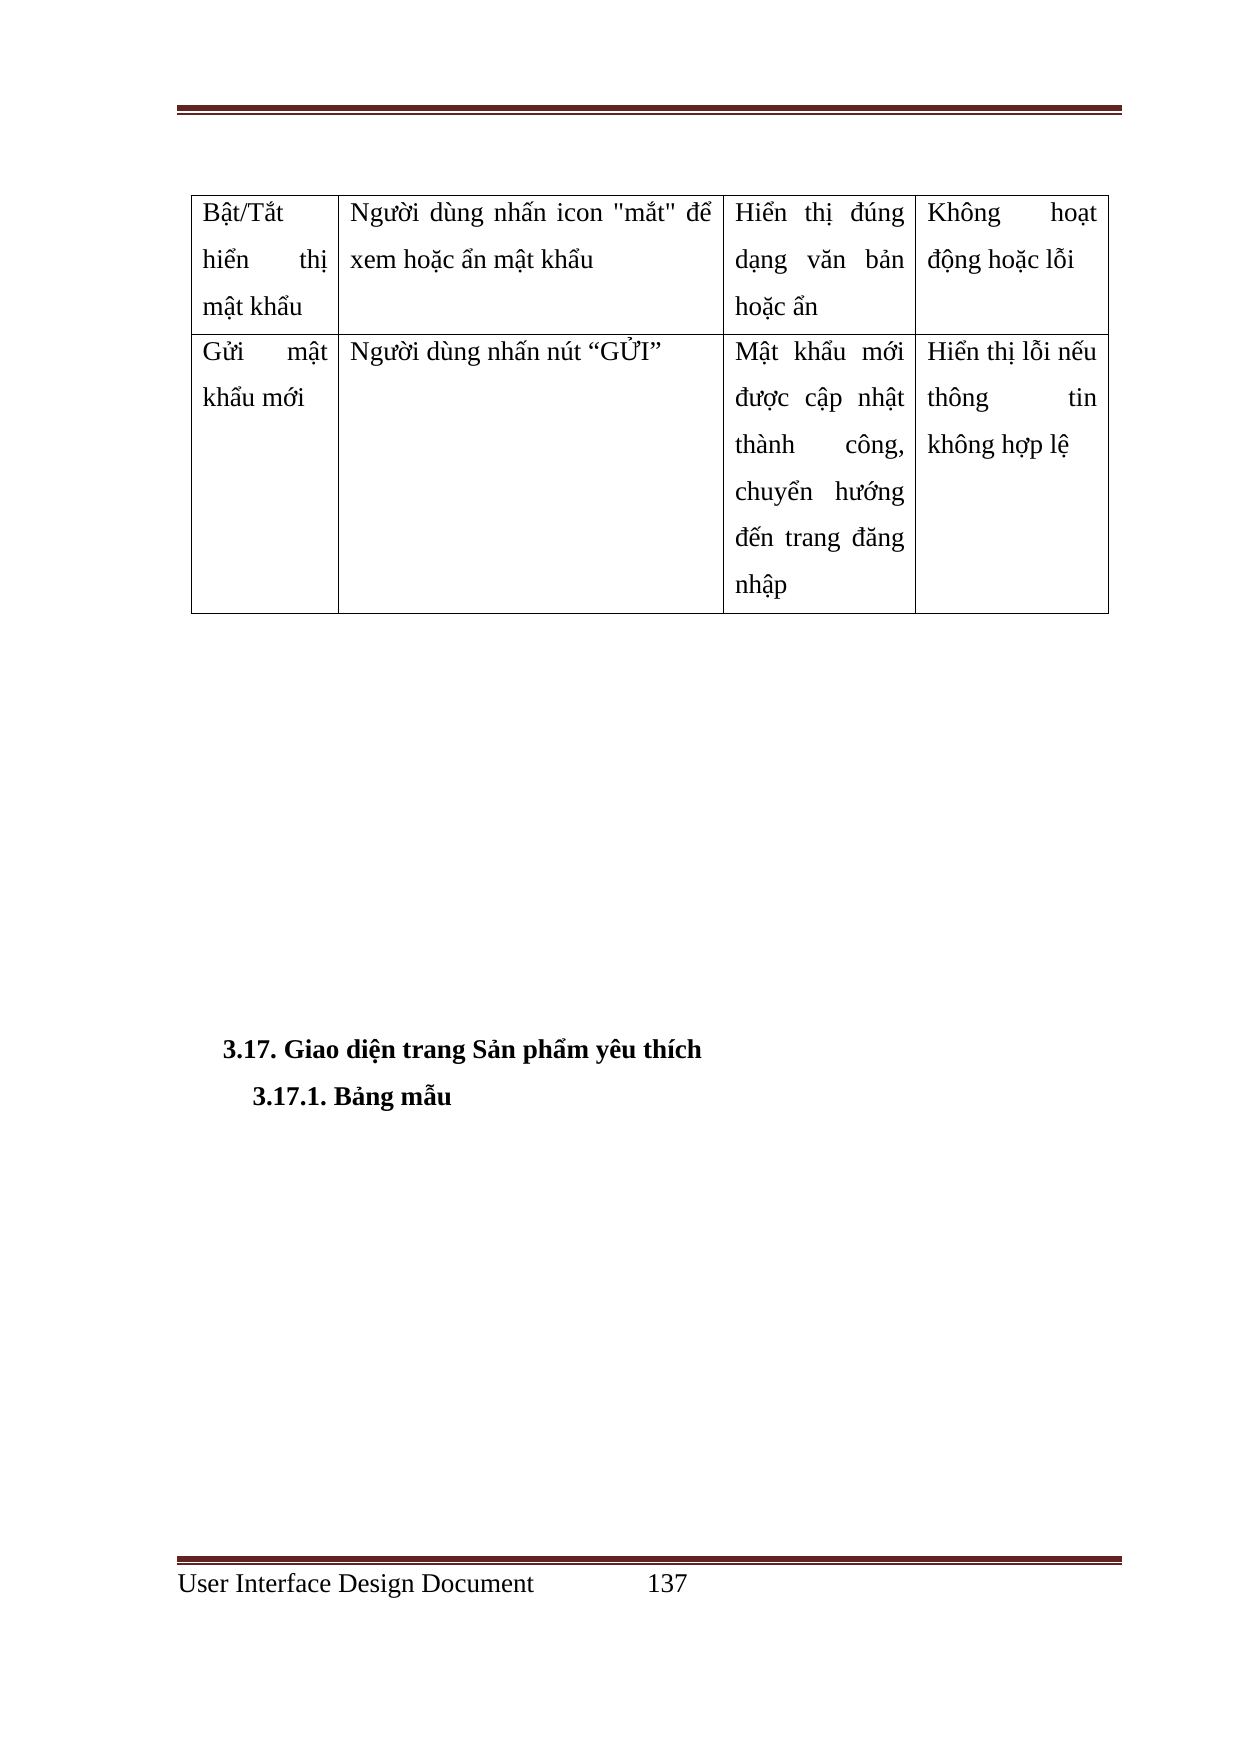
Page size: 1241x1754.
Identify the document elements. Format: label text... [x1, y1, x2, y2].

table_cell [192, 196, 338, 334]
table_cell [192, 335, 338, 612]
text 3.17. Giao diện trang Sản phẩm yêu thích [177, 1033, 1122, 1065]
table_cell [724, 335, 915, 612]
text 3.17.1. Bảng mẫu [177, 1080, 1122, 1111]
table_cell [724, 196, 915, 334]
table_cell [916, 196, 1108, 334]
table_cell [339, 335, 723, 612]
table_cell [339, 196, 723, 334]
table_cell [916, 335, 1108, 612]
